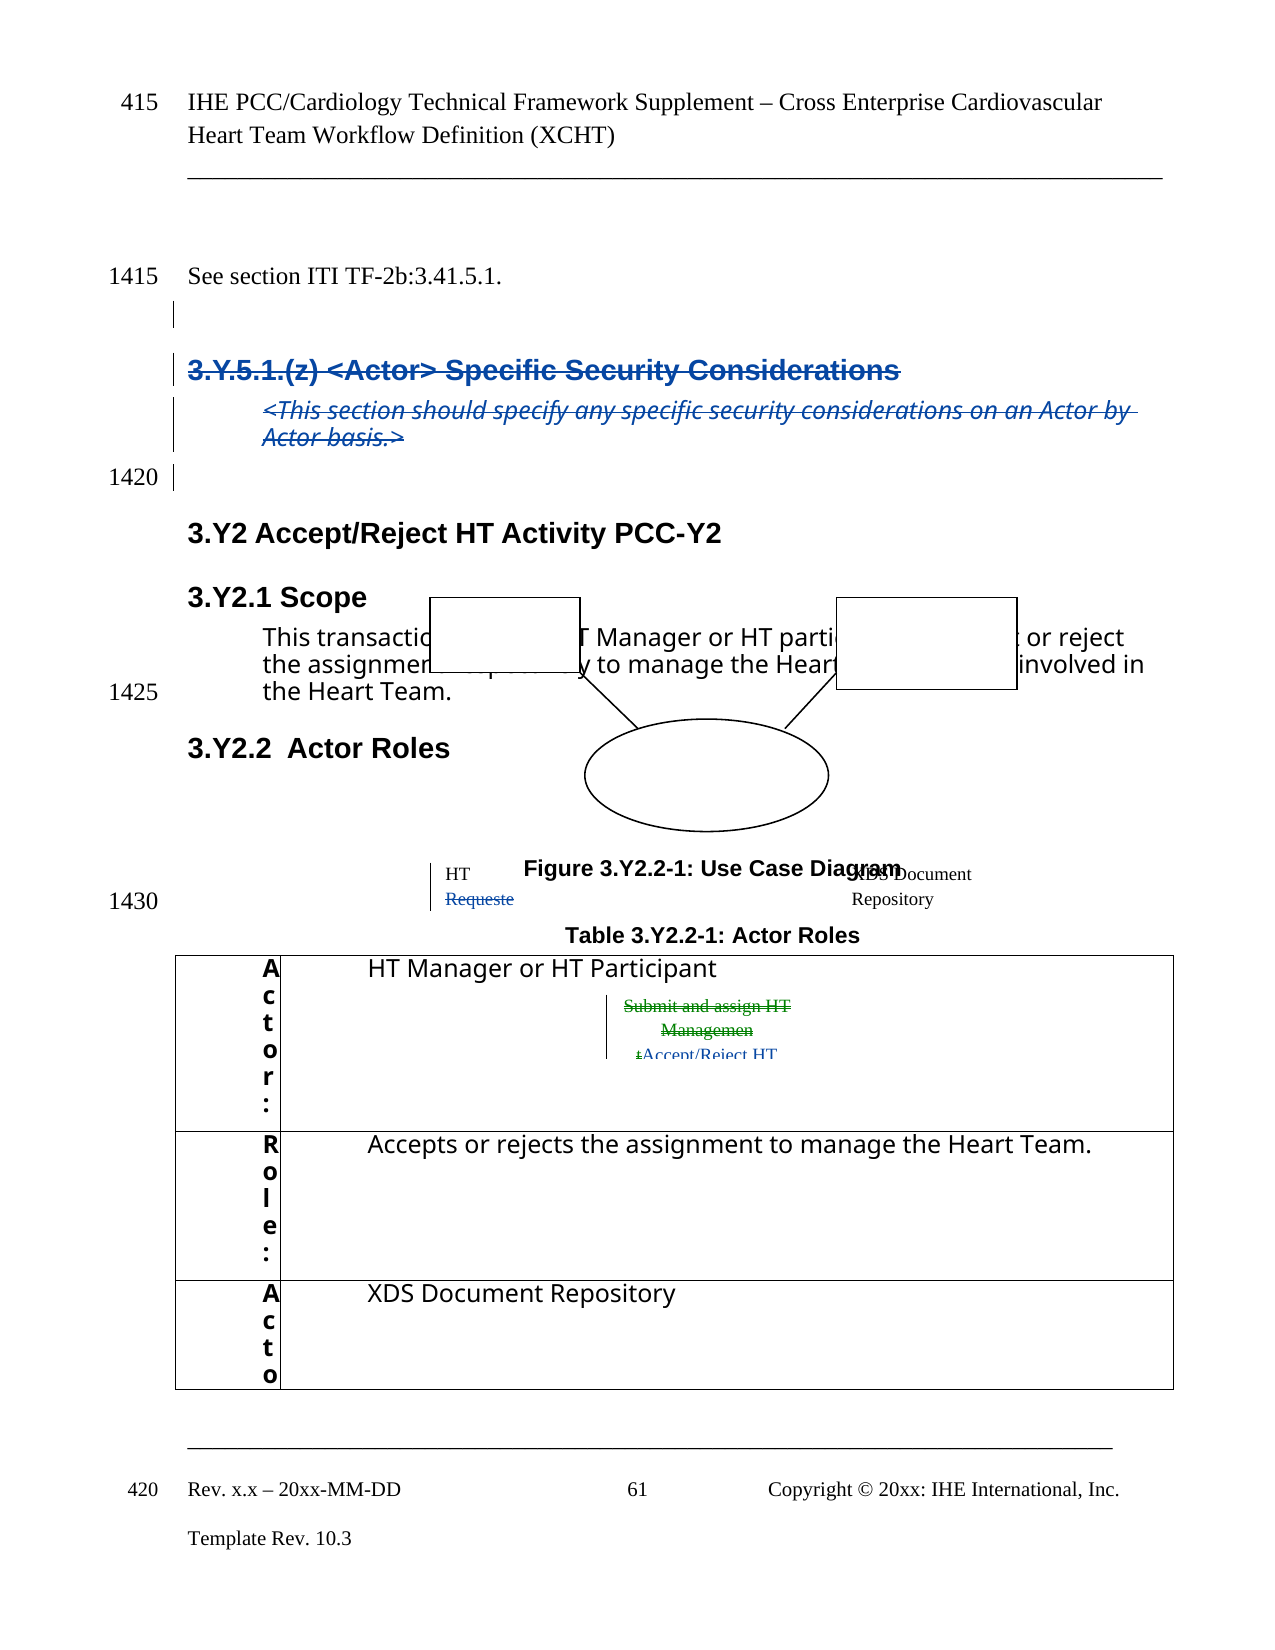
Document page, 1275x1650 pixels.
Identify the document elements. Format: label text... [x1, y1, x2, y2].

subtitle See section ITI TF-2b:3.41.5.1. [187, 261, 1162, 290]
text This transaction allows a HT Manager or HT participant to accept or reject the assignment respectively to manage the Heart Team or to be involved in the Heart Team. [581, 624, 836, 706]
subtitle 3.Y2 Accept/Reject HT Activity PCC-Y2 [187, 516, 1162, 550]
table_cell Accepts or rejects the assignment to manage the Heart Team. [281, 1132, 1173, 1280]
subtitle 3.Y2.1 Scope [187, 580, 1162, 613]
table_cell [281, 1281, 1173, 1389]
table_cell Role: [176, 1132, 280, 1280]
title Table 3.Y2.2-1: Actor Roles [262, 921, 1162, 948]
table_header Actor: [176, 956, 280, 1131]
title Figure 3.Y2.2-1: Use Case Diagram [262, 855, 1162, 882]
subtitle 3.Y2.2 Actor Roles [787, 731, 1162, 764]
table_header HT Manager or HT Participant [281, 956, 1173, 1131]
subtitle 3.Y2.2 Actor Roles [187, 731, 626, 764]
text This transaction allows a HT Manager or HT participant to accept or reject the assignment respectively to manage the Heart Team or to be involved in the Heart Team. [808, 624, 1162, 706]
text This transaction allows a HT Manager or HT participant to accept or reject the assignment respectively to manage the Heart Team or to be involved in the Heart Team. [262, 624, 612, 706]
table_cell Actor: [176, 1281, 280, 1389]
